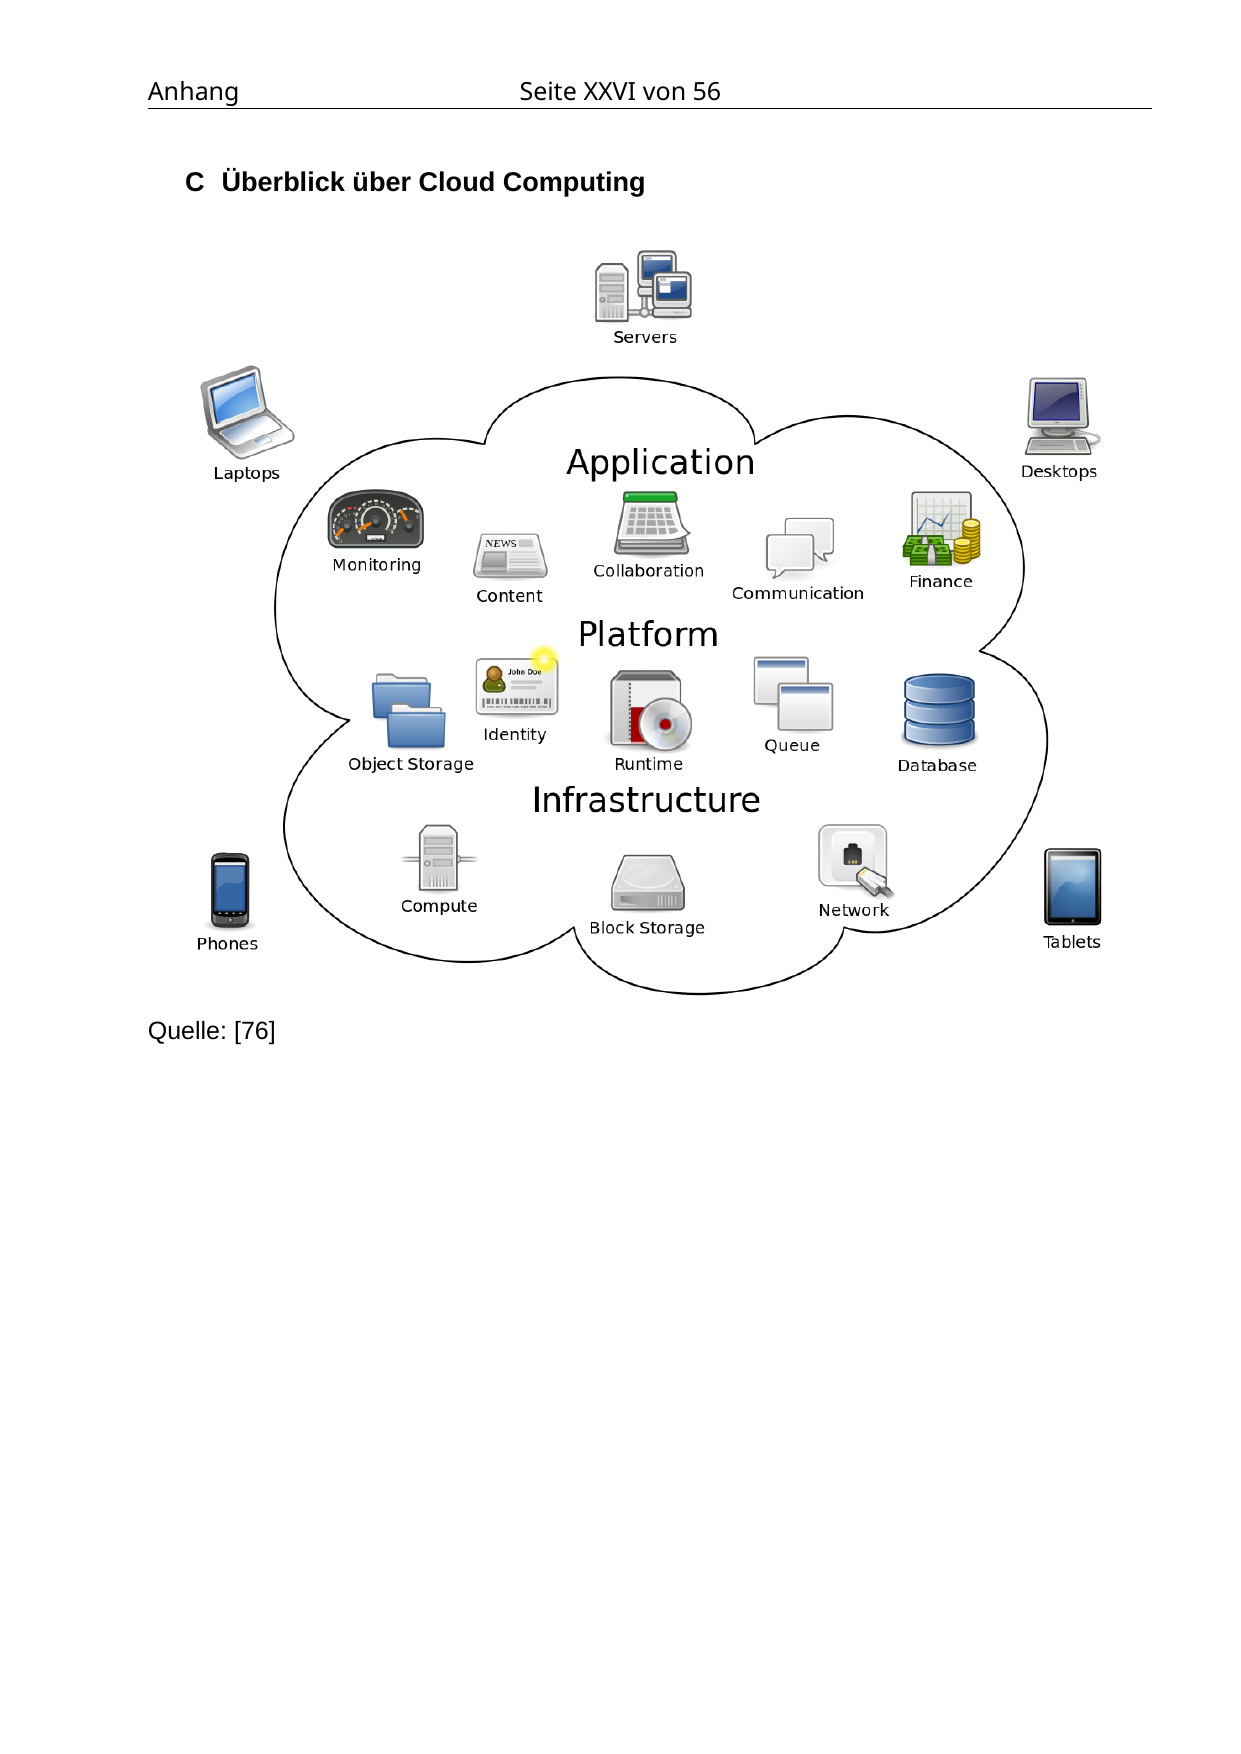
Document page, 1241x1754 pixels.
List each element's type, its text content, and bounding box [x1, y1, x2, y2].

text Quelle: [148, 1016, 1152, 1044]
picture [156, 225, 1143, 1004]
text Überblick über Cloud Computing [185, 166, 1152, 197]
